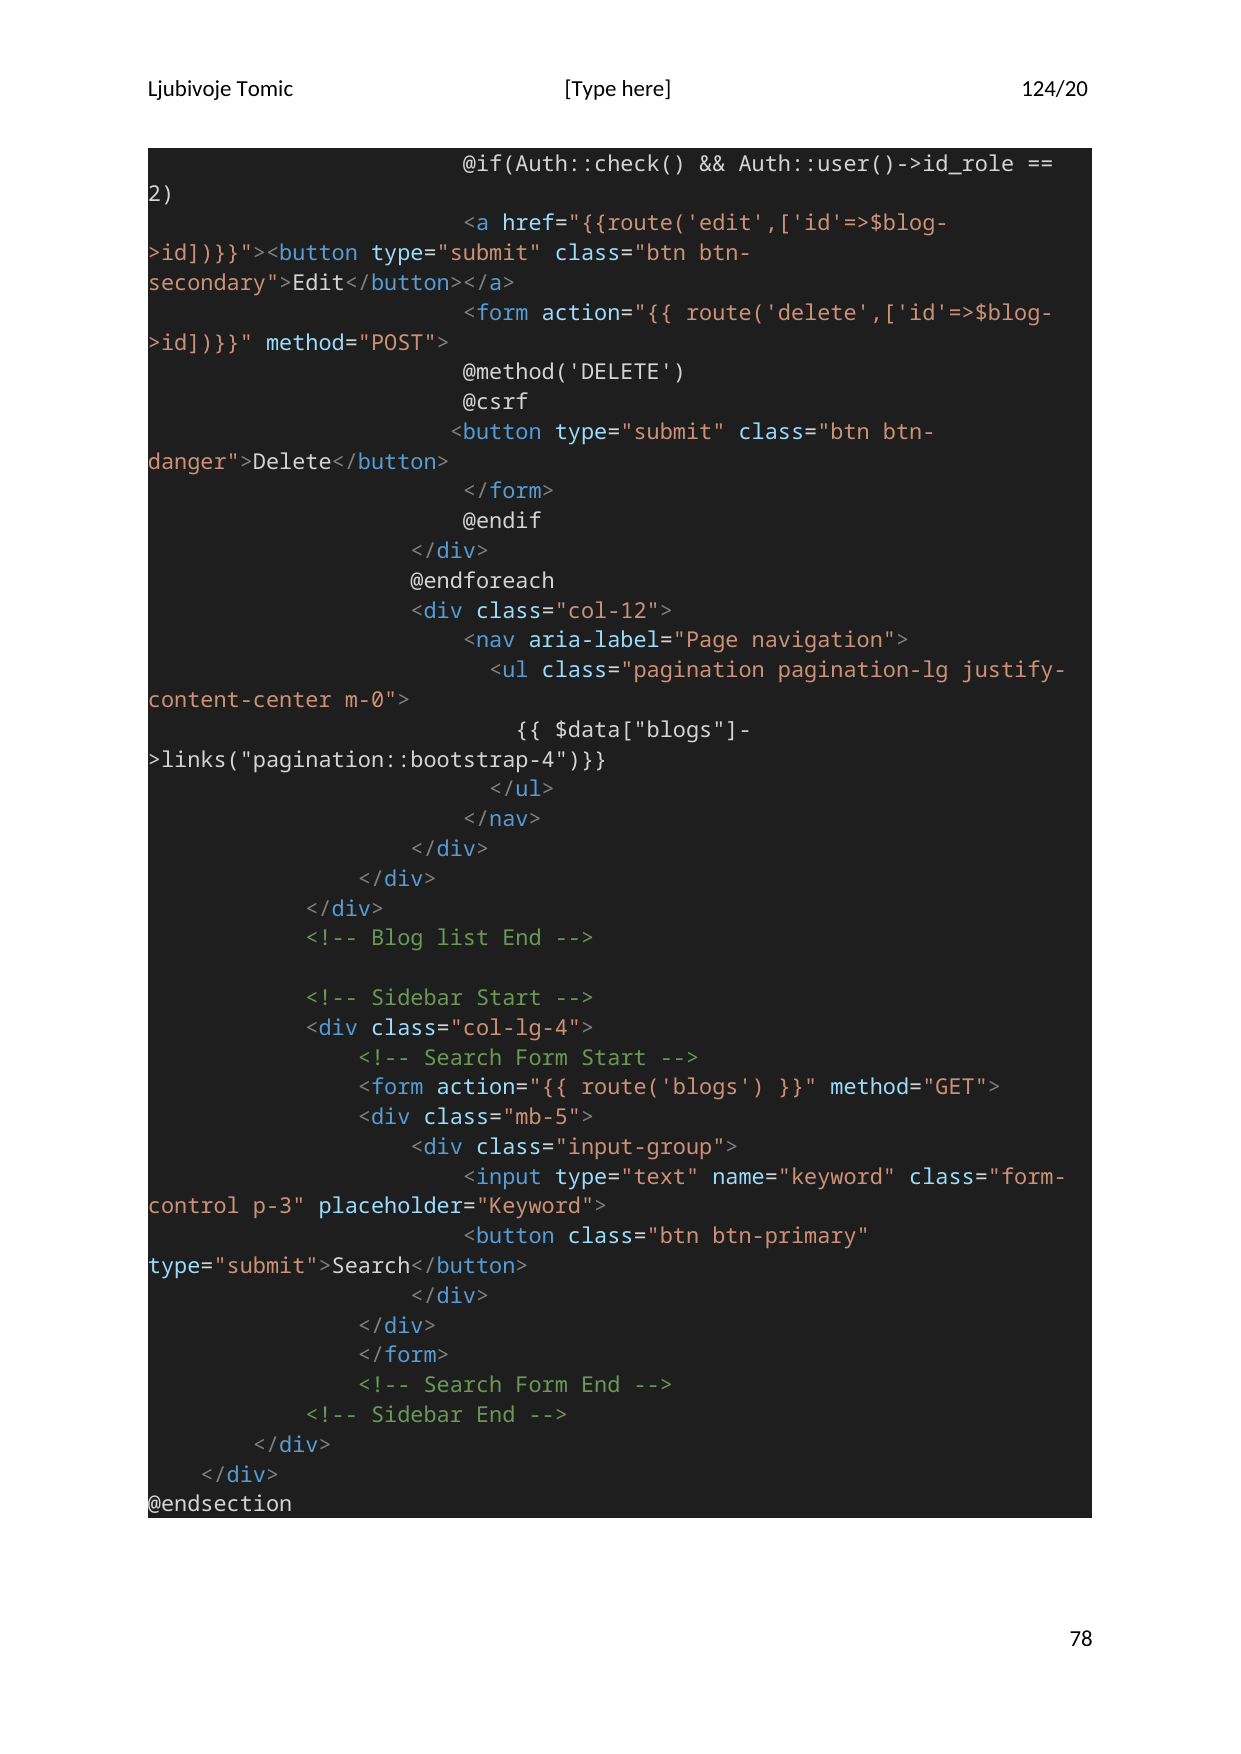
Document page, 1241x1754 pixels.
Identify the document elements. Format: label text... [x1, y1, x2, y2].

text @endforeach [148, 565, 1092, 594]
text </div> [148, 535, 1092, 565]
text </div> [148, 1280, 1092, 1309]
text <div class="mb-5"> [148, 1101, 1092, 1131]
text @method('DELETE') [148, 356, 1092, 386]
text </div> [148, 1309, 1092, 1339]
text @endif [148, 505, 1092, 535]
text <div class="col-12"> [148, 594, 1092, 624]
text </div> [148, 863, 1092, 892]
text <form action="{{ route('delete',['id'=>$blog->id])}}" method="POST"> [148, 297, 1092, 356]
text <a href="{{route('edit',['id'=>$blog->id])}}"><button type="submit" class="btn btn-secondary">Edit</button></a> [148, 207, 1092, 297]
text @endsection [148, 1488, 1092, 1518]
text </nav> [148, 803, 1092, 833]
text </div> [148, 892, 1092, 922]
text <div class="input-group"> [148, 1131, 1092, 1161]
text </div> [148, 833, 1092, 863]
text <nav aria-label="Page navigation"> [148, 624, 1092, 654]
text @csrf [148, 386, 1092, 416]
text <div class="col-lg-4"> [148, 1012, 1092, 1041]
text </div> [148, 1429, 1092, 1458]
text @if(Auth::check() && Auth::user()->id_role == 2) [148, 148, 1092, 207]
text </form> [148, 475, 1092, 505]
text </div> [148, 1458, 1092, 1488]
text </form> [148, 1339, 1092, 1369]
text <!-- Search Form Start --> [148, 1041, 1092, 1071]
text <!-- Search Form End --> [148, 1369, 1092, 1399]
text <form action="{{ route('blogs') }}" method="GET"> [148, 1071, 1092, 1101]
text <input type="text" name="keyword" class="form-control p-3" placeholder="Keyword"> [148, 1161, 1092, 1220]
text <button class="btn btn-primary" type="submit">Search</button> [148, 1220, 1092, 1280]
text <ul class="pagination pagination-lg justify-content-center m-0"> [148, 654, 1092, 714]
text {{ $data["blogs"]->links("pagination::bootstrap-4")}} [148, 714, 1092, 773]
text <!-- Sidebar End --> [148, 1399, 1092, 1429]
text <!-- Sidebar Start --> [148, 982, 1092, 1012]
text <!-- Blog list End --> [148, 922, 1092, 952]
text </ul> [148, 773, 1092, 803]
text <button type="submit" class="btn btn-danger">Delete</button> [148, 416, 1092, 475]
